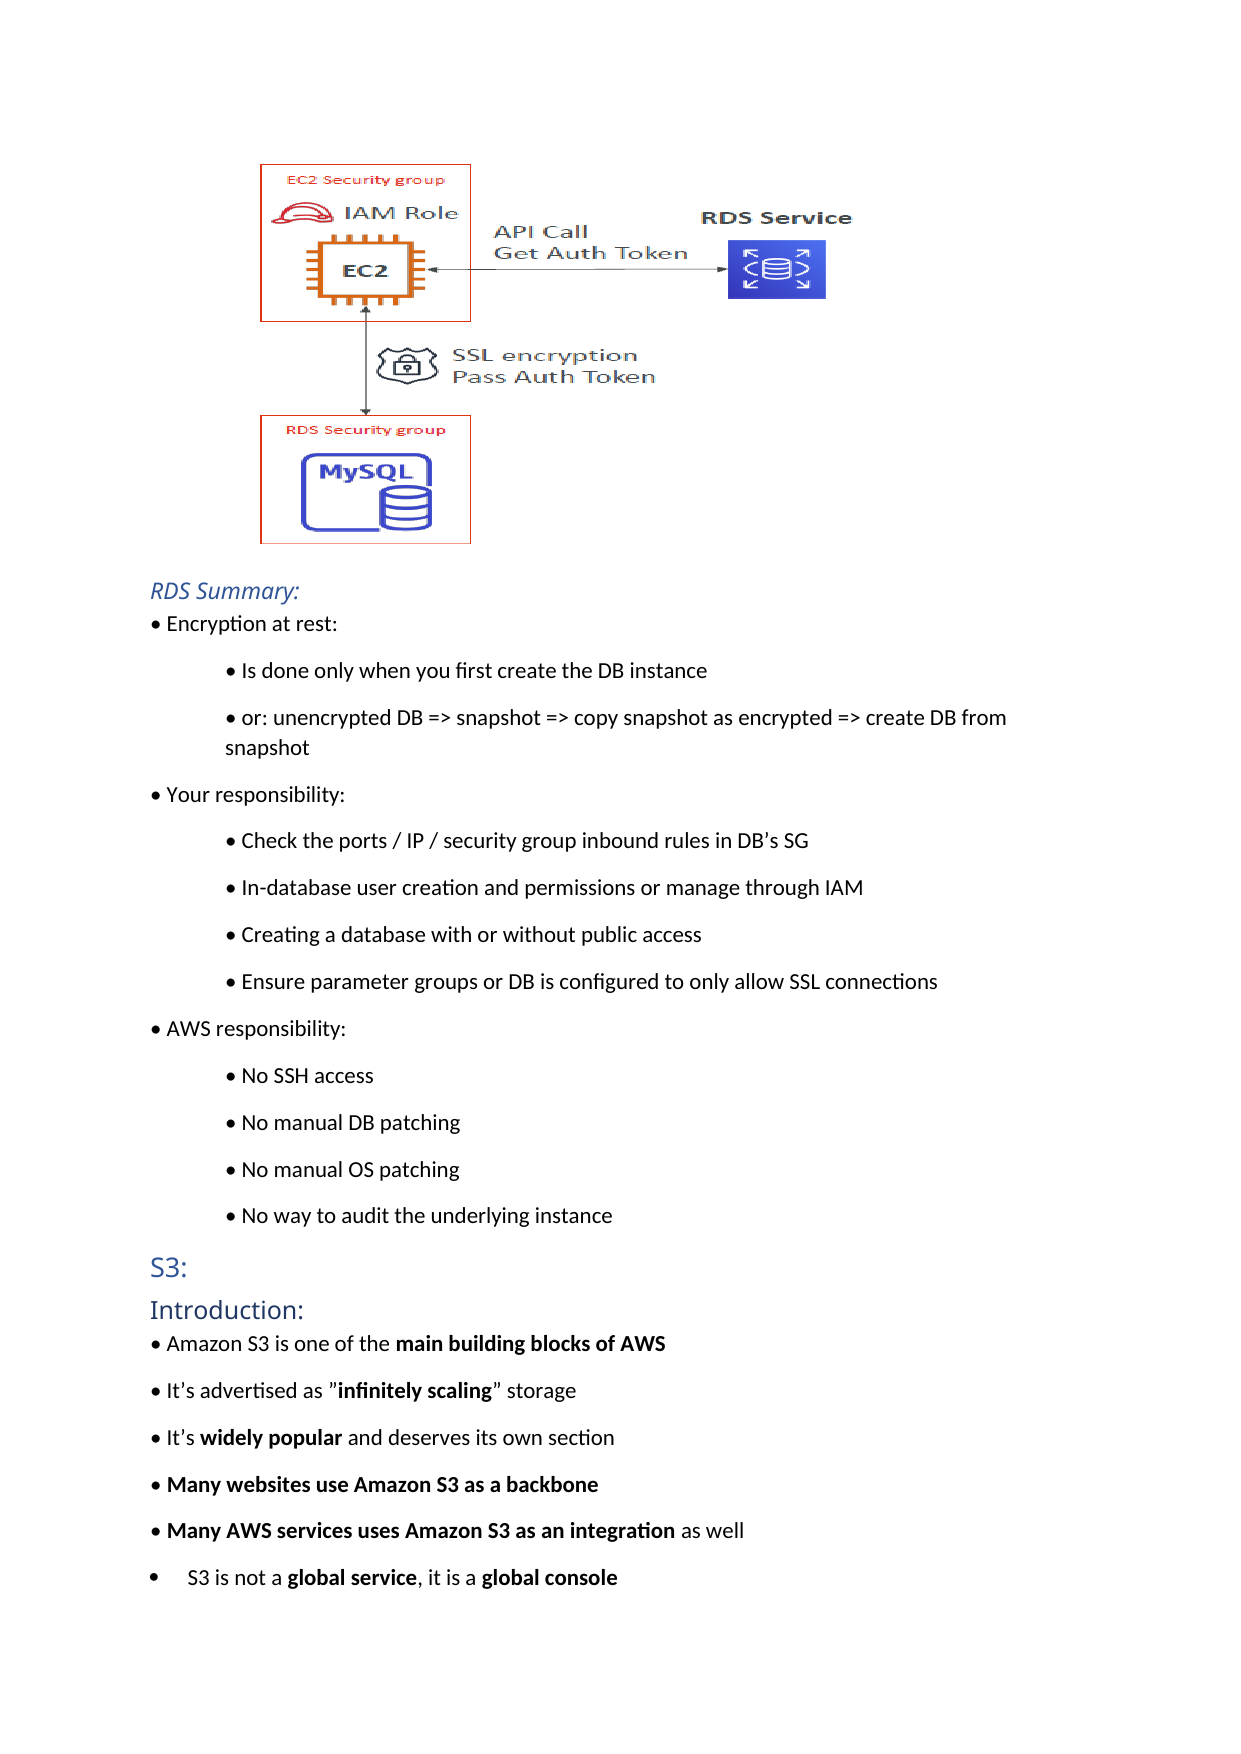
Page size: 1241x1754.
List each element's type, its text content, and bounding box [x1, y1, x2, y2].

text • Ensure parameter groups or DB is configured to only allow SSL connections [225, 967, 1090, 995]
subtitle RDS Summary: [150, 575, 1090, 606]
text • No manual OS patching [225, 1155, 1090, 1183]
text • It’s widely popular and deserves its own section [150, 1423, 1090, 1451]
subtitle S3: [150, 1248, 1090, 1285]
text • Many AWS services uses Amazon S3 as an integration as well [150, 1517, 1090, 1545]
text • AWS responsibility: [150, 1014, 1090, 1042]
text • In-database user creation and permissions or manage through IAM [225, 873, 1090, 901]
text • Amazon S3 is one of the main building blocks of AWS [150, 1329, 1090, 1357]
subtitle Introduction: [150, 1292, 1090, 1326]
text • Creating a database with or without public access [225, 920, 1090, 948]
text • Encryption at rest: [150, 609, 1090, 637]
text • Your responsibility: [150, 780, 1090, 808]
text • No SSH access [225, 1061, 1090, 1089]
text • Is done only when you first create the DB instance [225, 656, 1090, 684]
text • Check the ports / IP / security group inbound rules in DB’s SG [225, 827, 1090, 854]
text • or: unencrypted DB => snapshot => copy snapshot as encrypted => create DB from snapshot [225, 703, 1090, 761]
text • No way to audit the underlying instance [225, 1202, 1090, 1229]
picture [225, 150, 869, 557]
list S3 is not a global service, it is a global console [150, 1563, 1090, 1592]
text • No manual DB patching [225, 1108, 1090, 1136]
text • It’s advertised as ”infinitely scaling” storage [150, 1376, 1090, 1404]
text • Many websites use Amazon S3 as a backbone [150, 1470, 1090, 1498]
